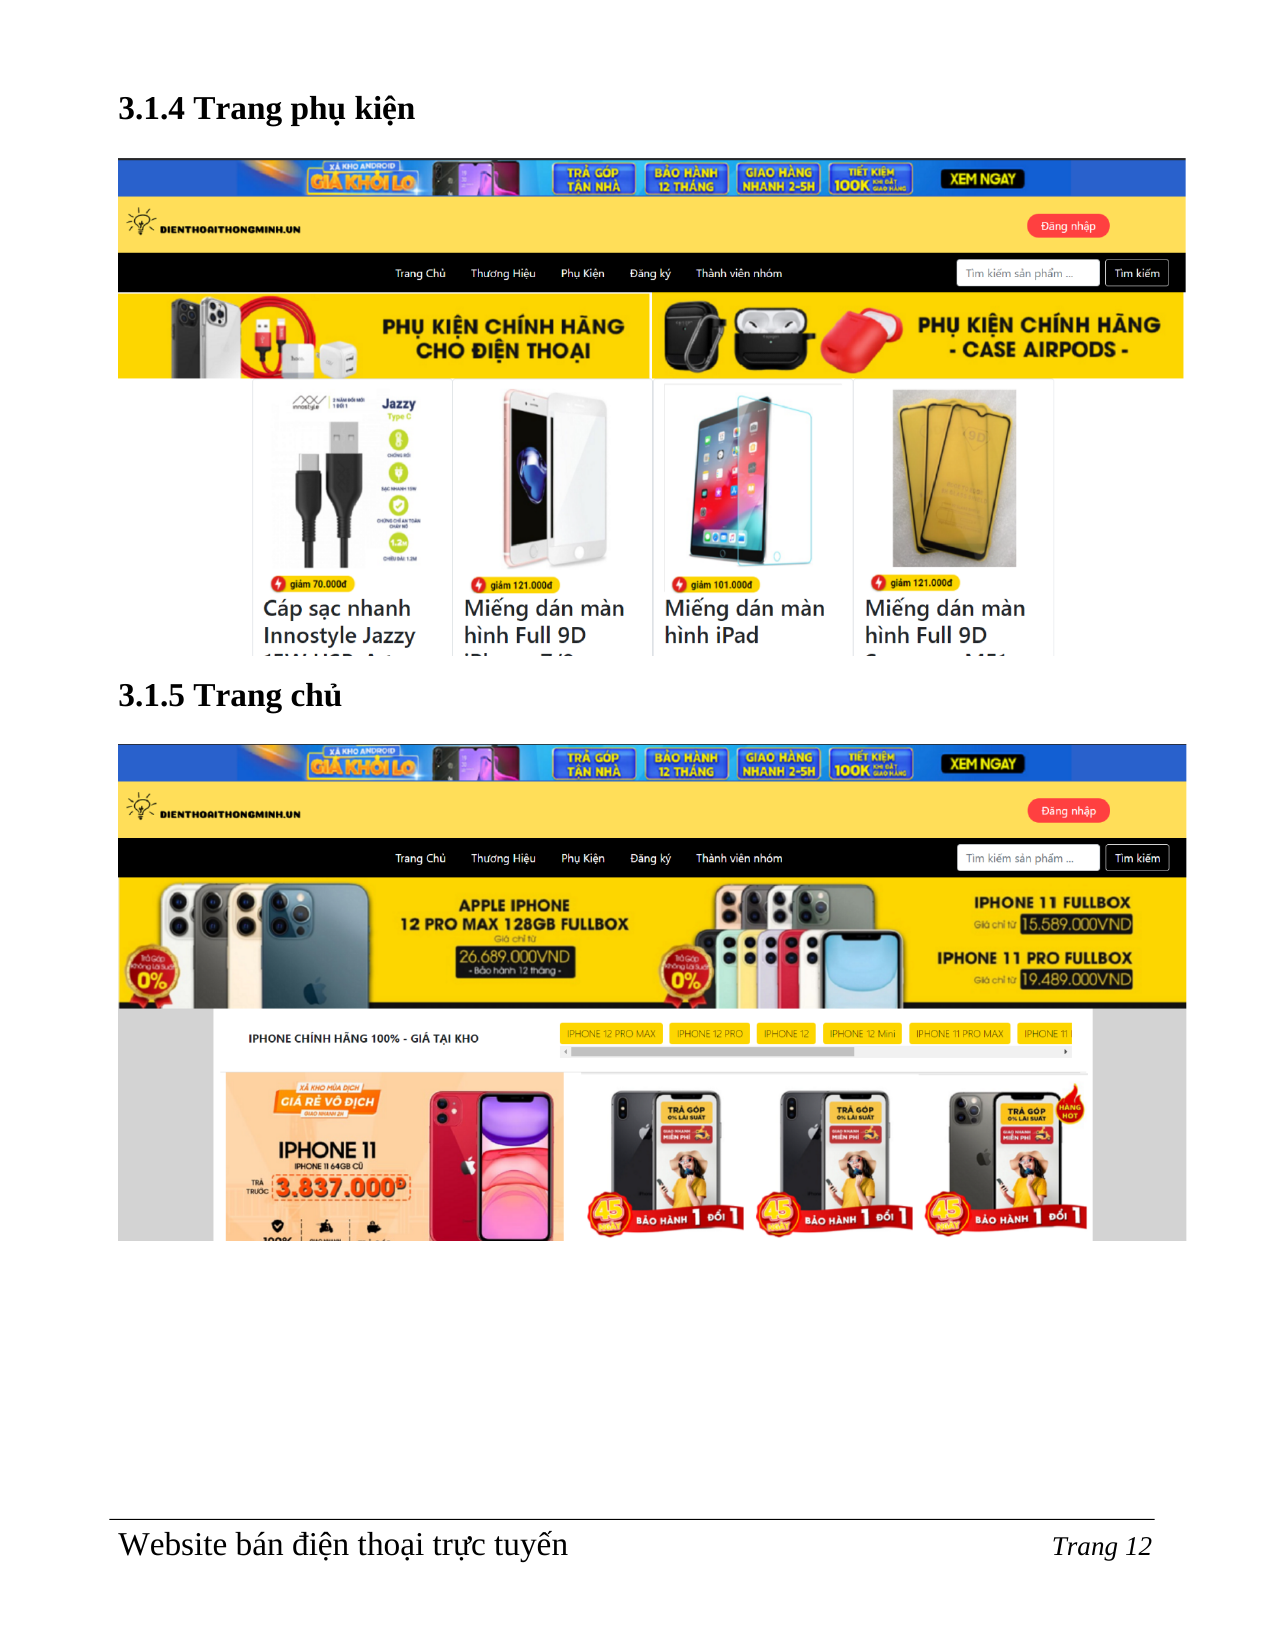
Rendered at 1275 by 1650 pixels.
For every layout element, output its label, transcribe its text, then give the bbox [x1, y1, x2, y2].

subtitle Trang chủ [118, 675, 1186, 713]
picture [118, 744, 1187, 1241]
picture [118, 158, 1186, 656]
subtitle Trang phụ kiện [118, 89, 1186, 127]
